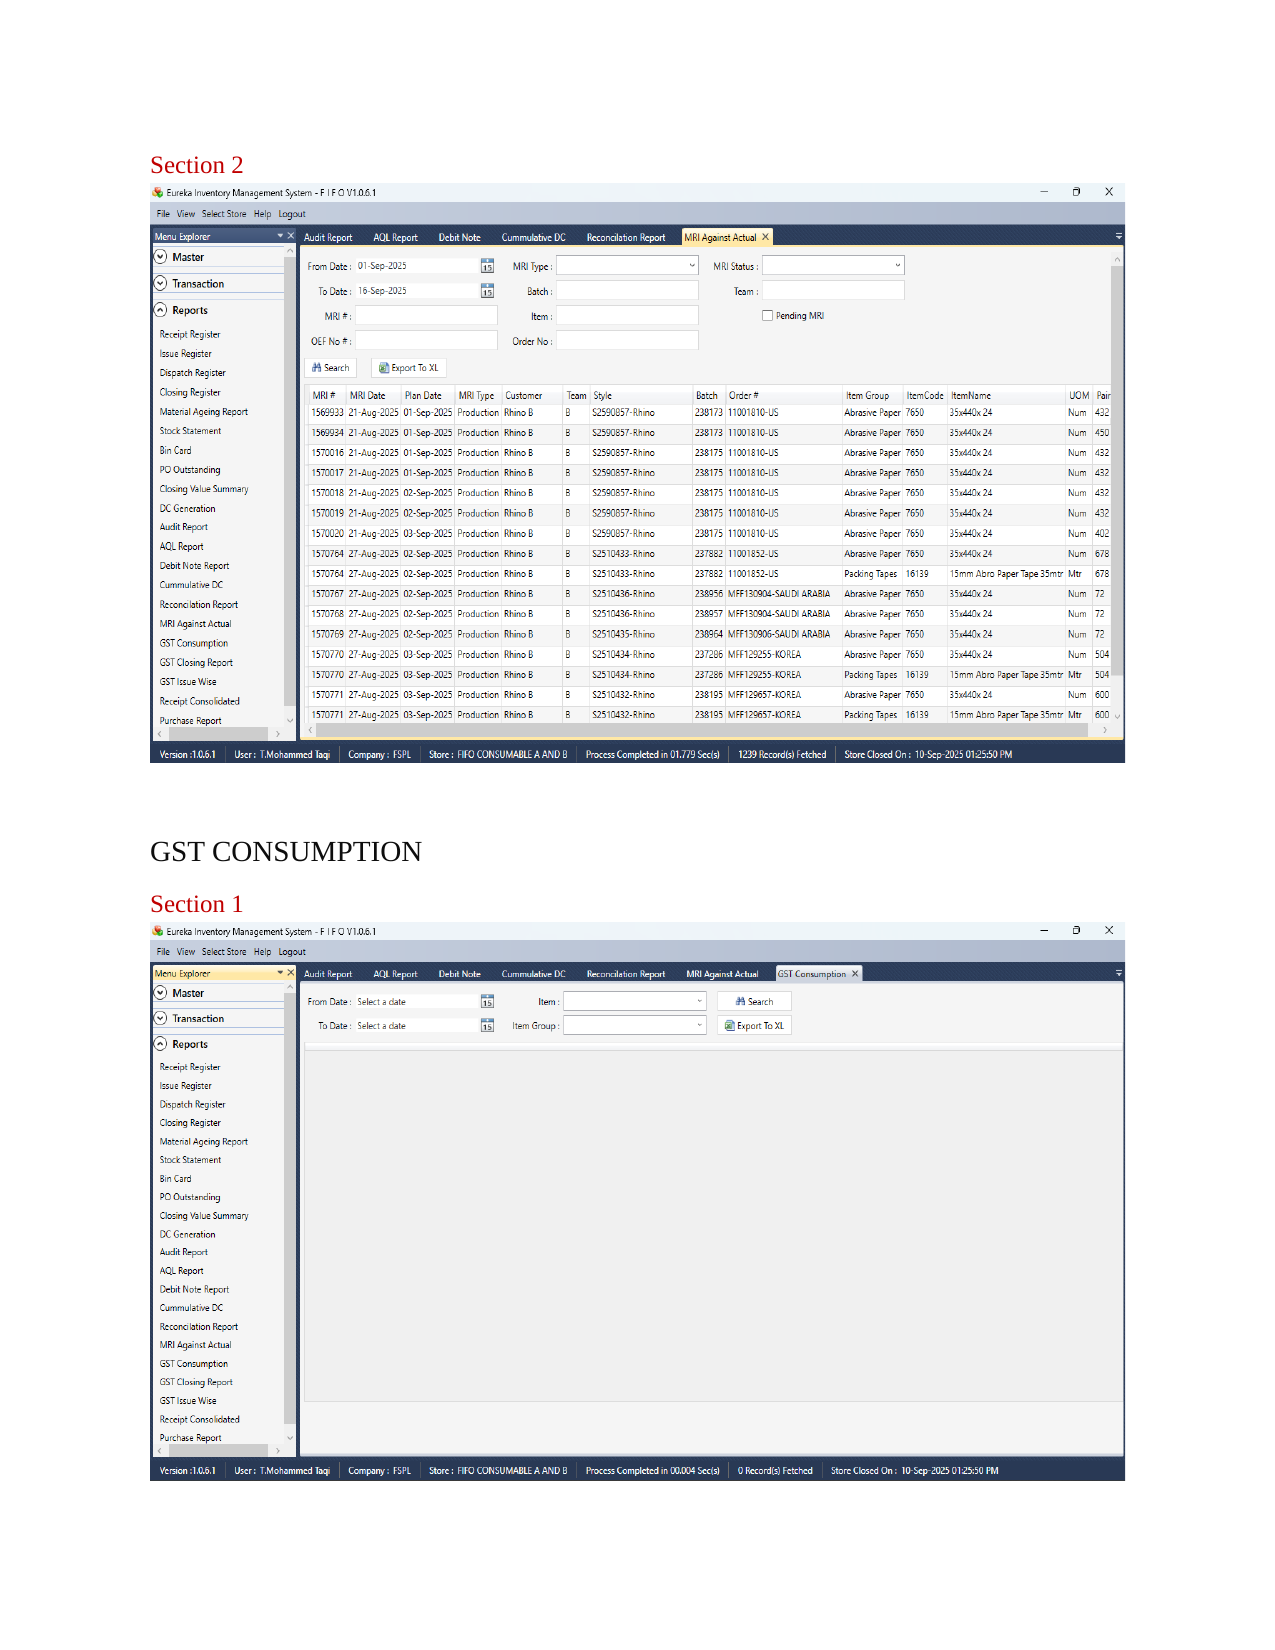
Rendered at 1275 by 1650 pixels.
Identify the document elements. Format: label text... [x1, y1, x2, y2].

text GST CONSUMPTION [150, 834, 1125, 867]
picture [150, 922, 1125, 1481]
picture [150, 183, 1125, 763]
text Section 1 [150, 889, 1125, 922]
text Section 2 [150, 150, 1125, 183]
